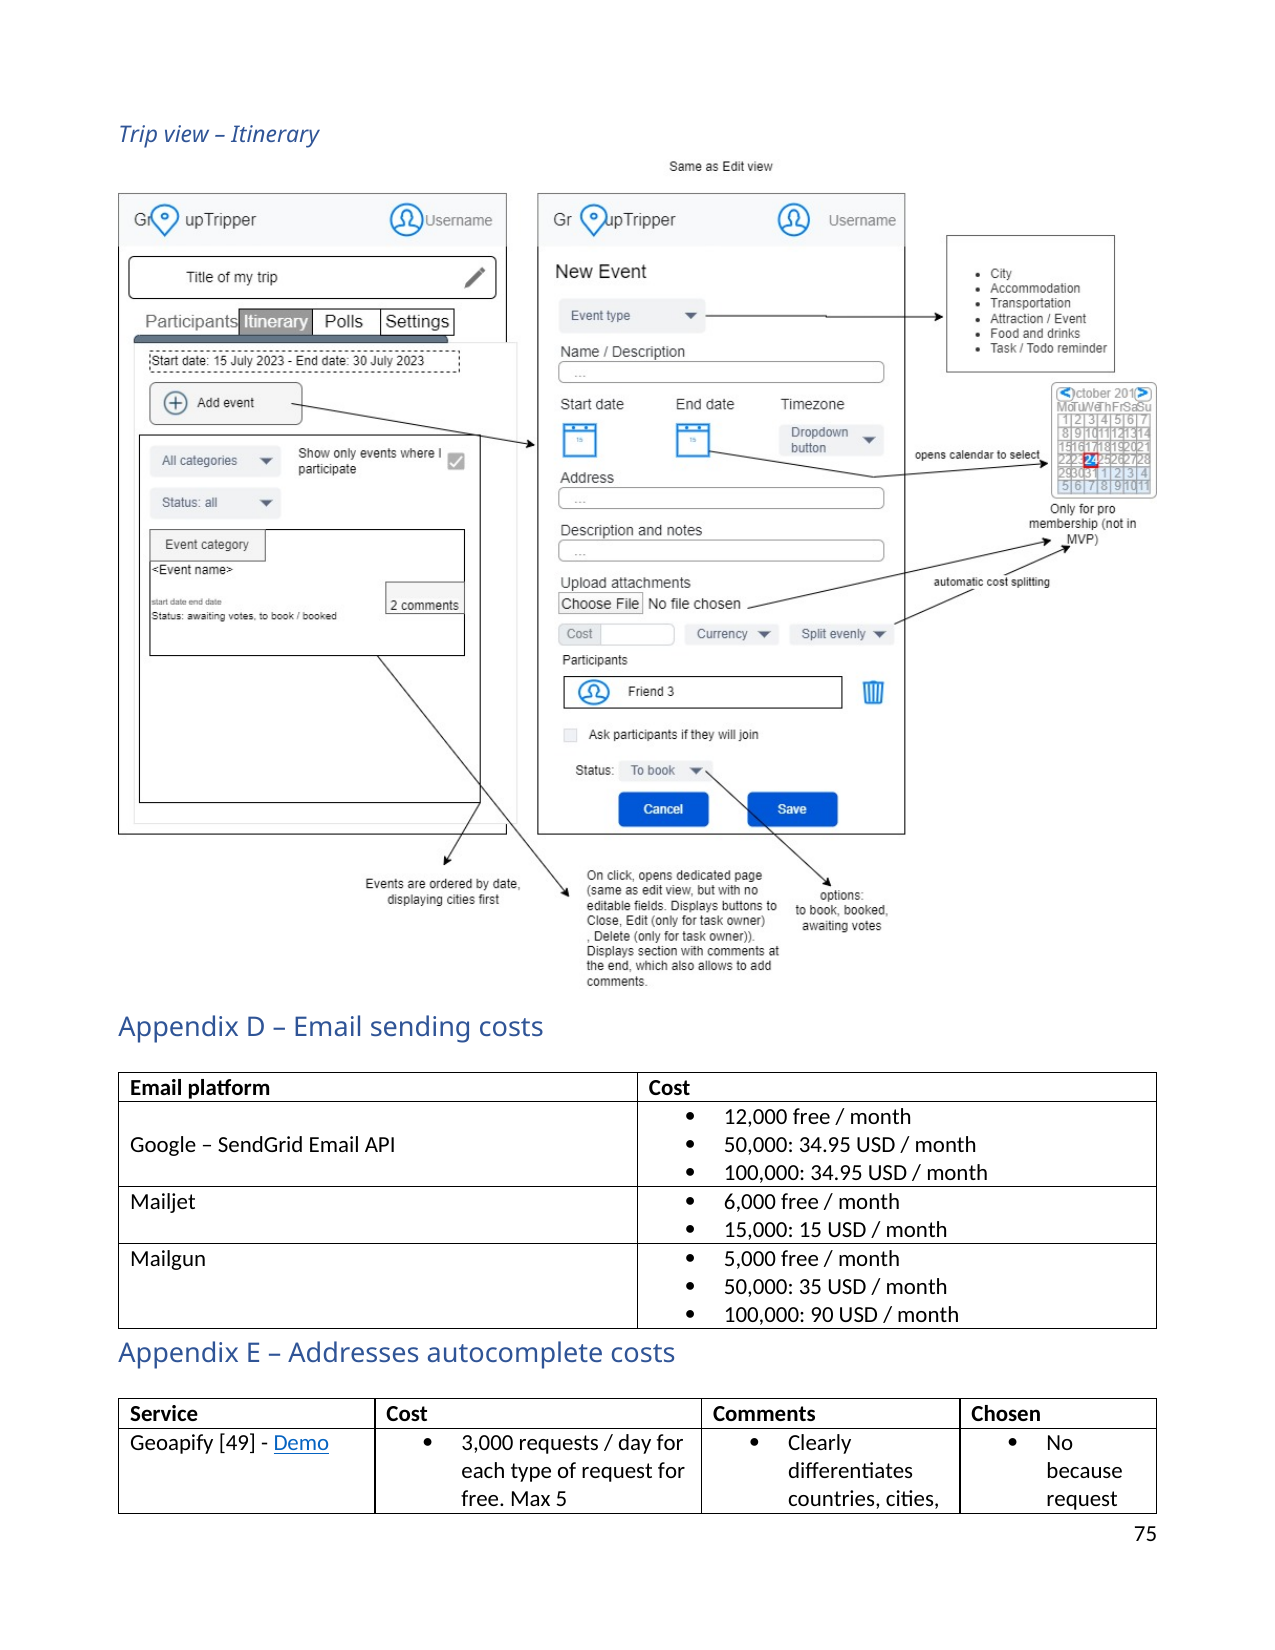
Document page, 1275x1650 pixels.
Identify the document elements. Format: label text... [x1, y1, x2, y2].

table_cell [119, 1429, 374, 1512]
table_cell 6,000 free / month 15,000: 15 USD / month [638, 1187, 1156, 1243]
picture [118, 151, 1157, 989]
table_cell Mailgun [119, 1244, 637, 1328]
table_header Chosen [961, 1399, 1156, 1427]
subtitle Appendix D – Email sending costs [118, 1007, 1157, 1044]
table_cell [702, 1429, 959, 1512]
table_header Service [119, 1399, 374, 1427]
table_cell 5,000 free / month 50,000: 35 USD / month 100,000: 90 USD / month [638, 1244, 1156, 1328]
table_cell Mailjet [119, 1187, 637, 1243]
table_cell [376, 1429, 701, 1512]
table_header Cost [638, 1073, 1156, 1101]
subtitle Appendix E – Addresses autocomplete costs [118, 1333, 1157, 1370]
table_cell Google – SendGrid Email API [119, 1102, 637, 1186]
table_header Comments [702, 1399, 959, 1427]
table_header Cost [376, 1399, 701, 1427]
table_cell 12,000 free / month 50,000: 34.95 USD / month 100,000: 34.95 USD / month [638, 1102, 1156, 1186]
table_header Email platform [119, 1073, 637, 1101]
subtitle Trip view – Itinerary [118, 118, 1157, 149]
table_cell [961, 1429, 1156, 1512]
